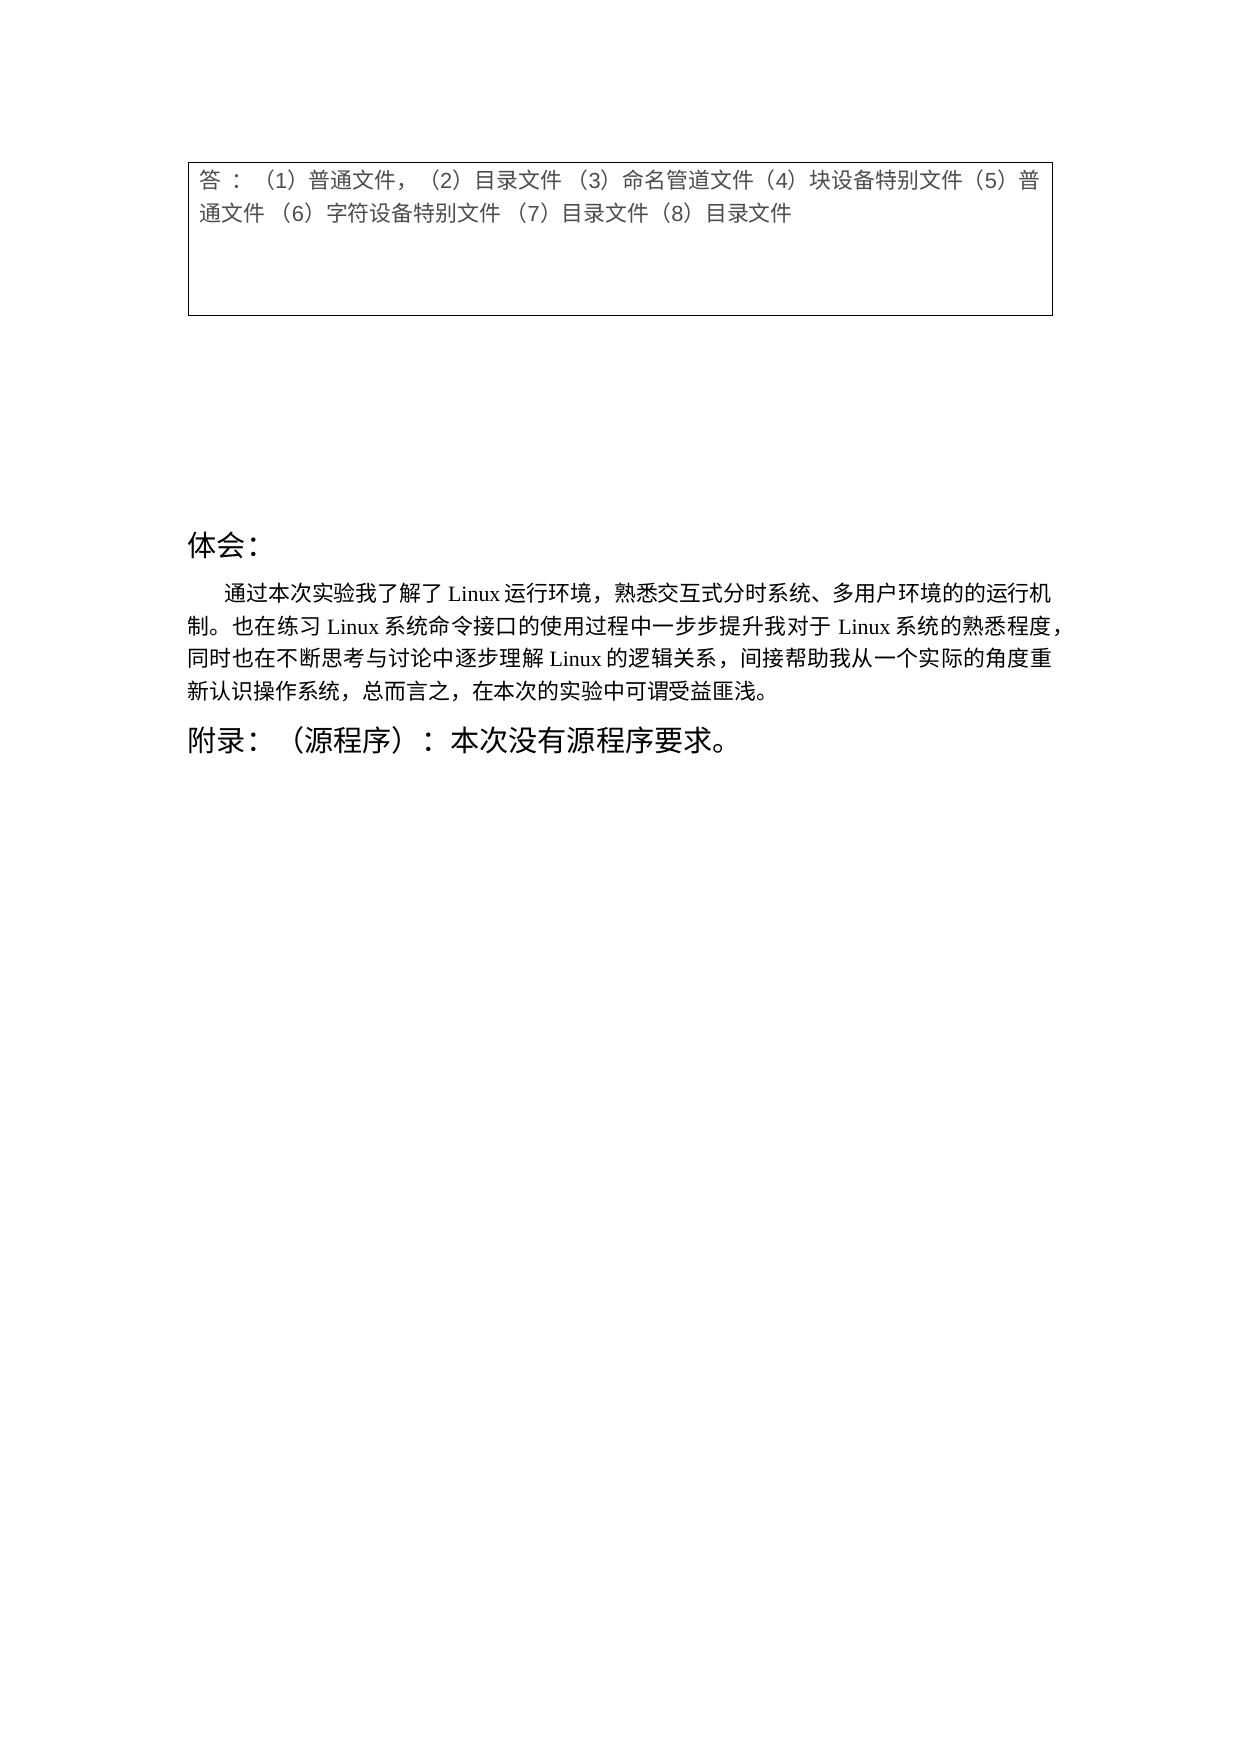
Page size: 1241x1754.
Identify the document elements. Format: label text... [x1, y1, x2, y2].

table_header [189, 163, 1052, 315]
text 体会： [187, 511, 1053, 576]
text 附录：（源程序）：本次没有源程序要求。 [187, 706, 1053, 771]
text 通过本次实验我了解了Linux运行环境，熟悉交互式分时系统、多用户环境的的运行机制。也在练习Linux系统命令接口的使用过程中一步步提升我对于Linux系统的熟悉程度，同时也在不断思考与讨论中逐步理解Linux的逻辑关系，间接帮助我从一个实际的角度重新认识操作系统，总而言之，在本次的实验中可谓受益匪浅。 [187, 576, 1053, 706]
